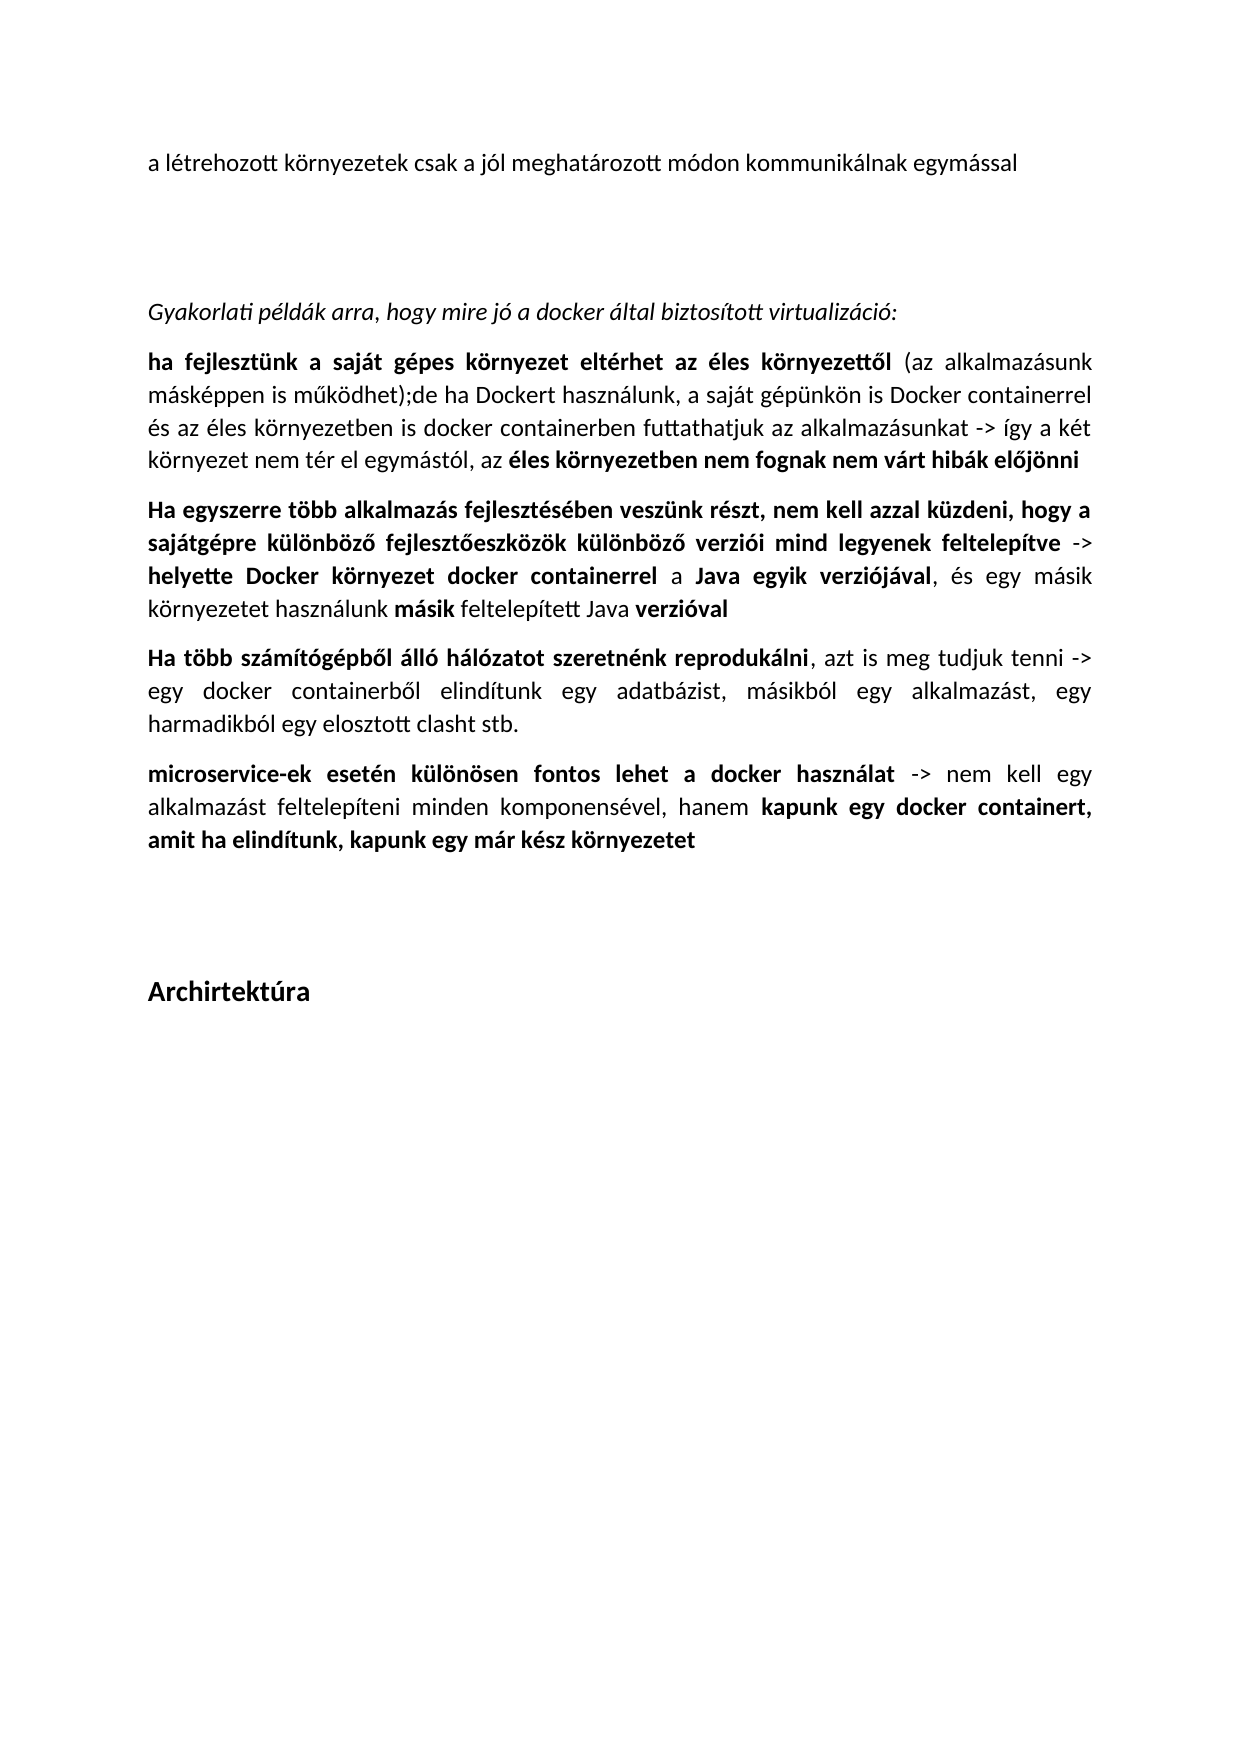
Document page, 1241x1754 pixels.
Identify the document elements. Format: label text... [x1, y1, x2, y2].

text Ha egyszerre több alkalmazás fejlesztésében veszünk részt, nem kell azzal küzdeni, hogy a sajátgépre különböző fejlesztőeszközök különböző verziói mind legyenek feltelepítve -> helyette Docker környezet docker containerrel a Java egyik verziójával, és egy másik környezetet használunk másik feltelepített Java verzióval [148, 494, 1093, 623]
text Ha több számítógépből álló hálózatot szeretnénk reprodukálni, azt is meg tudjuk tenni -> egy docker containerből elindítunk egy adatbázist, másikból egy alkalmazást, egy harmadikból egy elosztott clasht stb. [148, 643, 1093, 739]
text ha fejlesztünk a saját gépes környezet eltérhet az éles környezettől (az alkalmazásunk másképpen is működhet);de ha Dockert használunk, a saját gépünkön is Docker containerrel és az éles környezetben is docker containerben futtathatjuk az alkalmazásunkat -> így a két környezet nem tér el egymástól, az éles környezetben nem fognak nem várt hibák előjönni [148, 346, 1093, 475]
text a létrehozott környezetek csak a jól meghatározott módon kommunikálnak egymással [148, 148, 1093, 178]
text Gyakorlati példák arra, hogy mire jó a docker által biztosított virtualizáció: [148, 296, 1093, 327]
text Archirtektúra [148, 973, 1093, 1008]
text microservice-ek esetén különösen fontos lehet a docker használat -> nem kell egy alkalmazást feltelepíteni minden komponensével, hanem kapunk egy docker containert, amit ha elindítunk, kapunk egy már kész környezetet [148, 758, 1093, 854]
